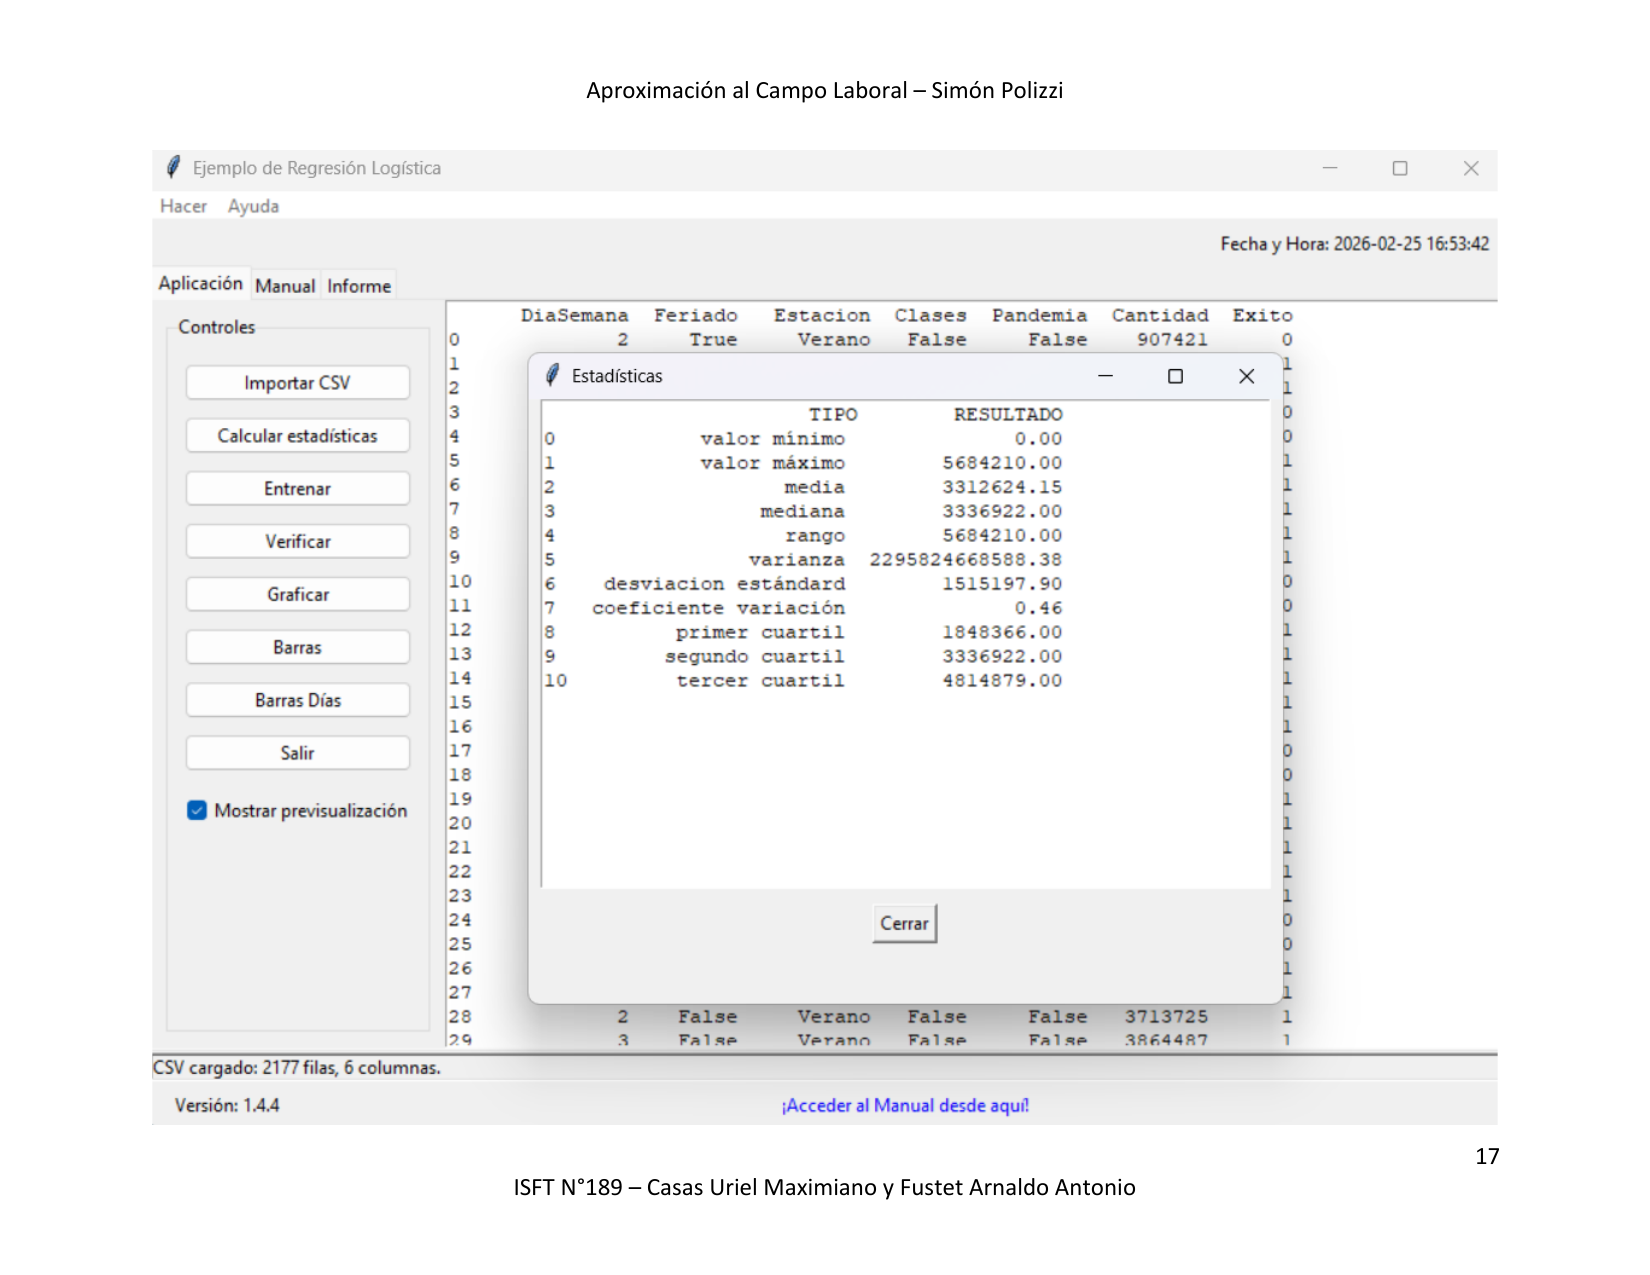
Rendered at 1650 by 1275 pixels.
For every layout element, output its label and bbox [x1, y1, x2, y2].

picture [152, 150, 1498, 1125]
